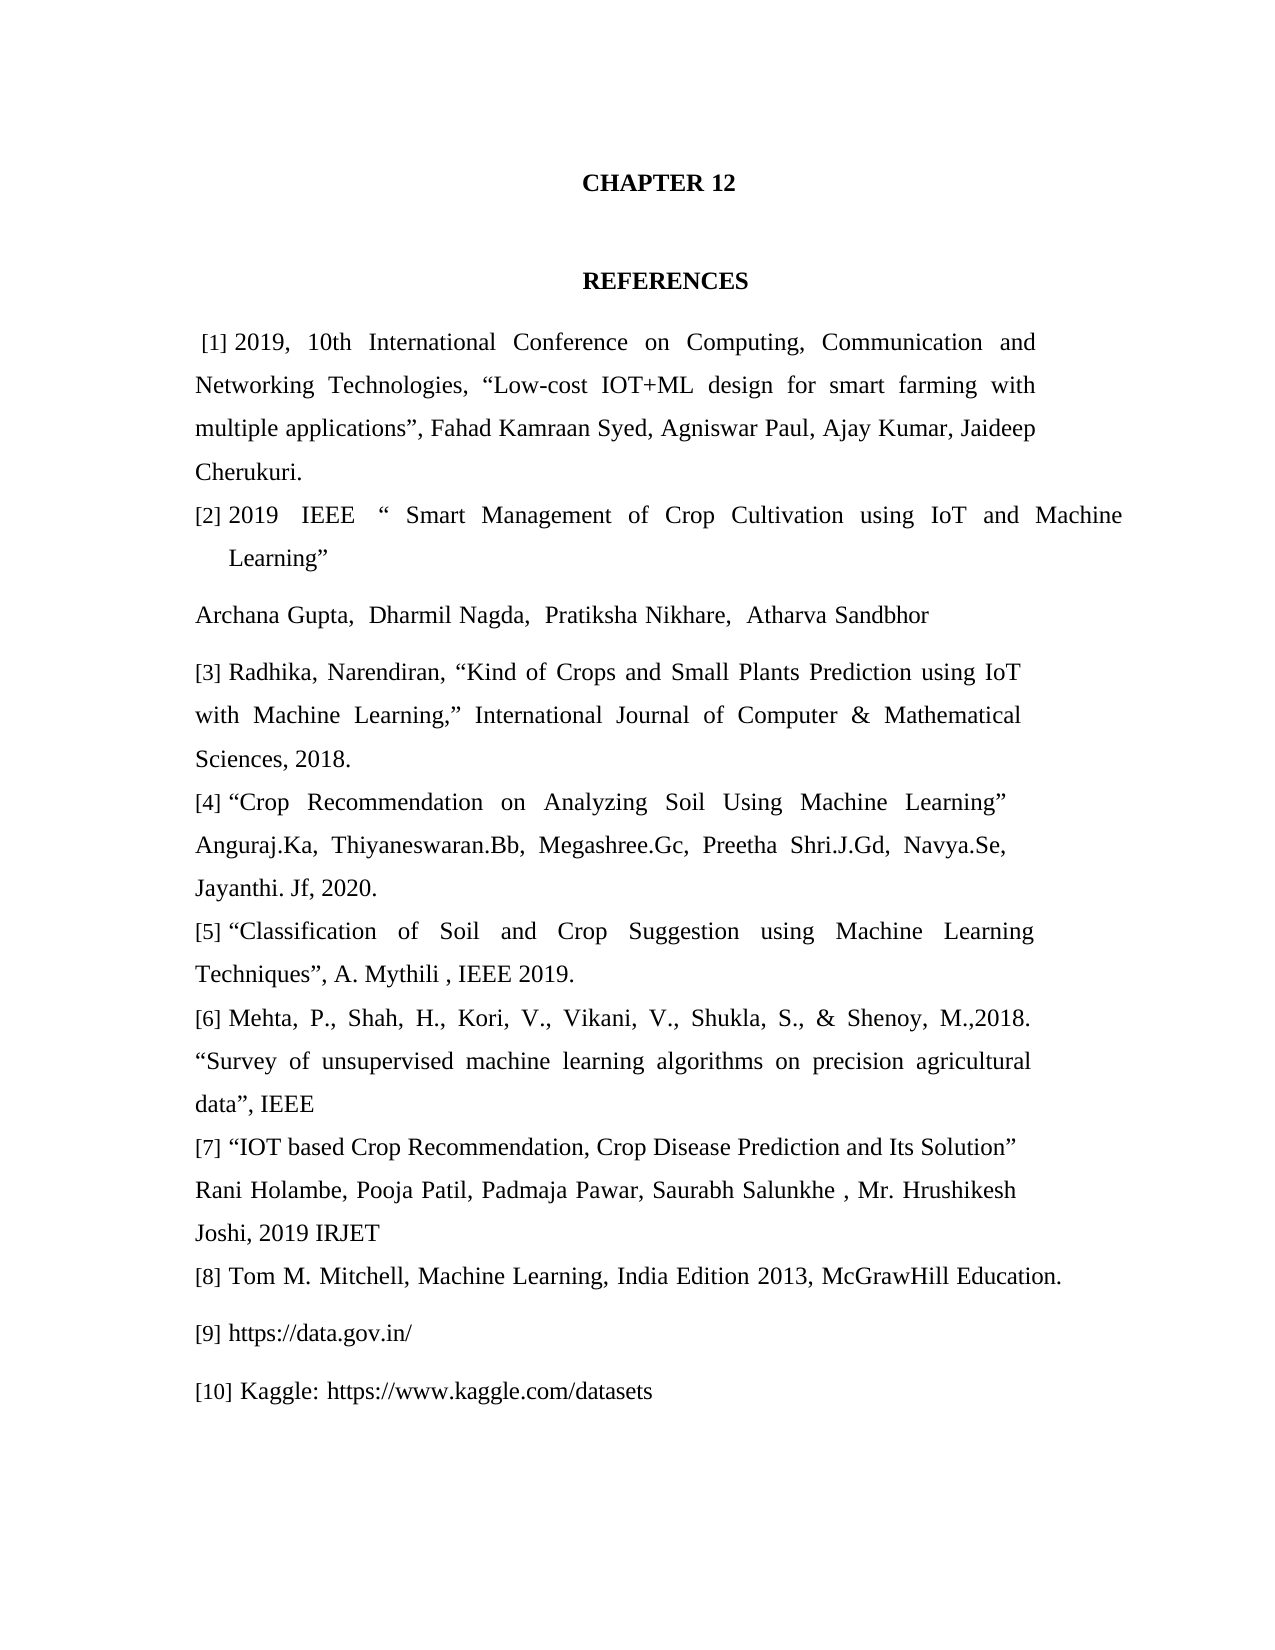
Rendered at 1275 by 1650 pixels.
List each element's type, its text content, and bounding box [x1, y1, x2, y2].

list Mehta, P., Shah, H., Kori, V., Vikani, V., Shukla, S., & Shenoy, M.,2018. “Survey of unsupervised machine learning algorithms on precision agricultural data”, IEEE [195, 1003, 1032, 1118]
text CHAPTER 12 [195, 168, 1123, 197]
list “Crop Recommendation on Analyzing Soil Using Machine Learning” Anguraj.Ka, Thiyaneswaran.Bb, Megashree.Gc, Preetha Shri.J.Gd, Navya.Se, Jayanthi. Jf, 2020. [195, 787, 1007, 902]
list “Classification of Soil and Crop Suggestion using Machine Learning Techniques”, A. Mythili , IEEE 2019. [195, 916, 1034, 988]
text Archana Gupta, Dharmil Nagda, Pratiksha Nikhare, Atharva Sandbhor [195, 600, 1123, 629]
list 2019, 10th International Conference on Computing, Communication and Networking Technologies, “Low-cost IOT+ML design for smart farming with multiple applications”, Fahad Kamraan Syed, Agniswar Paul, Ajay Kumar, Jaideep Cherukuri. [195, 327, 1036, 485]
list Tom M. Mitchell, Machine Learning, India Edition 2013, McGrawHill Education. [195, 1261, 1123, 1290]
subtitle REFERENCES [208, 266, 1123, 295]
list “IOT based Crop Recommendation, Crop Disease Prediction and Its Solution” Rani Holambe, Pooja Patil, Padmaja Pawar, Saurabh Salunkhe , Mr. Hrushikesh Joshi, 2019 IRJET [195, 1132, 1017, 1247]
list Radhika, Narendiran, “Kind of Crops and Small Plants Prediction using IoT with Machine Learning,” International Journal of Computer & Mathematical Sciences, 2018. [195, 657, 1022, 772]
list https://data.gov.in/ [195, 1318, 1123, 1347]
list Kaggle: https://www.kaggle.com/datasets [195, 1376, 1123, 1405]
list 2019 IEEE “ Smart Management of Crop Cultivation using IoT and Machine Learning” [195, 500, 1123, 572]
